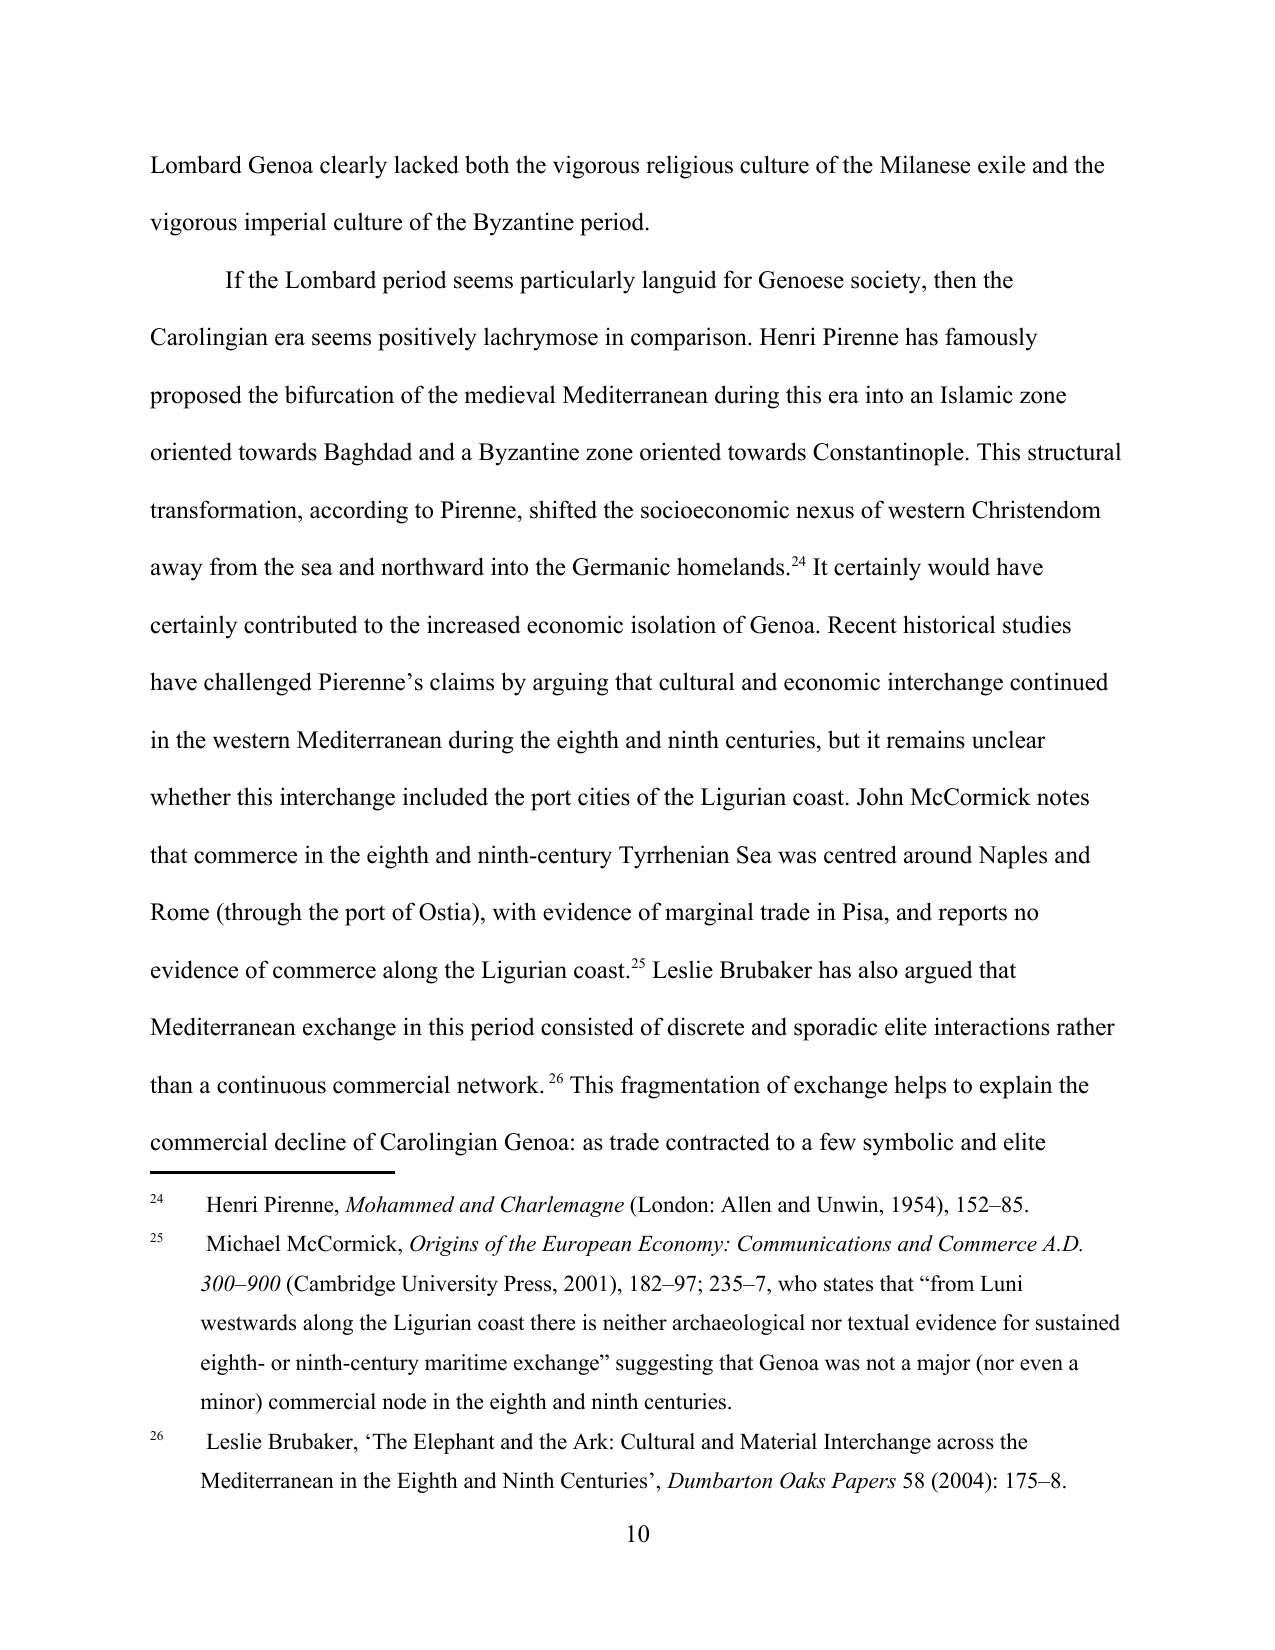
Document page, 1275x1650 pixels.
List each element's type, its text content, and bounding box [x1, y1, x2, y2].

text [150, 265, 1125, 1156]
